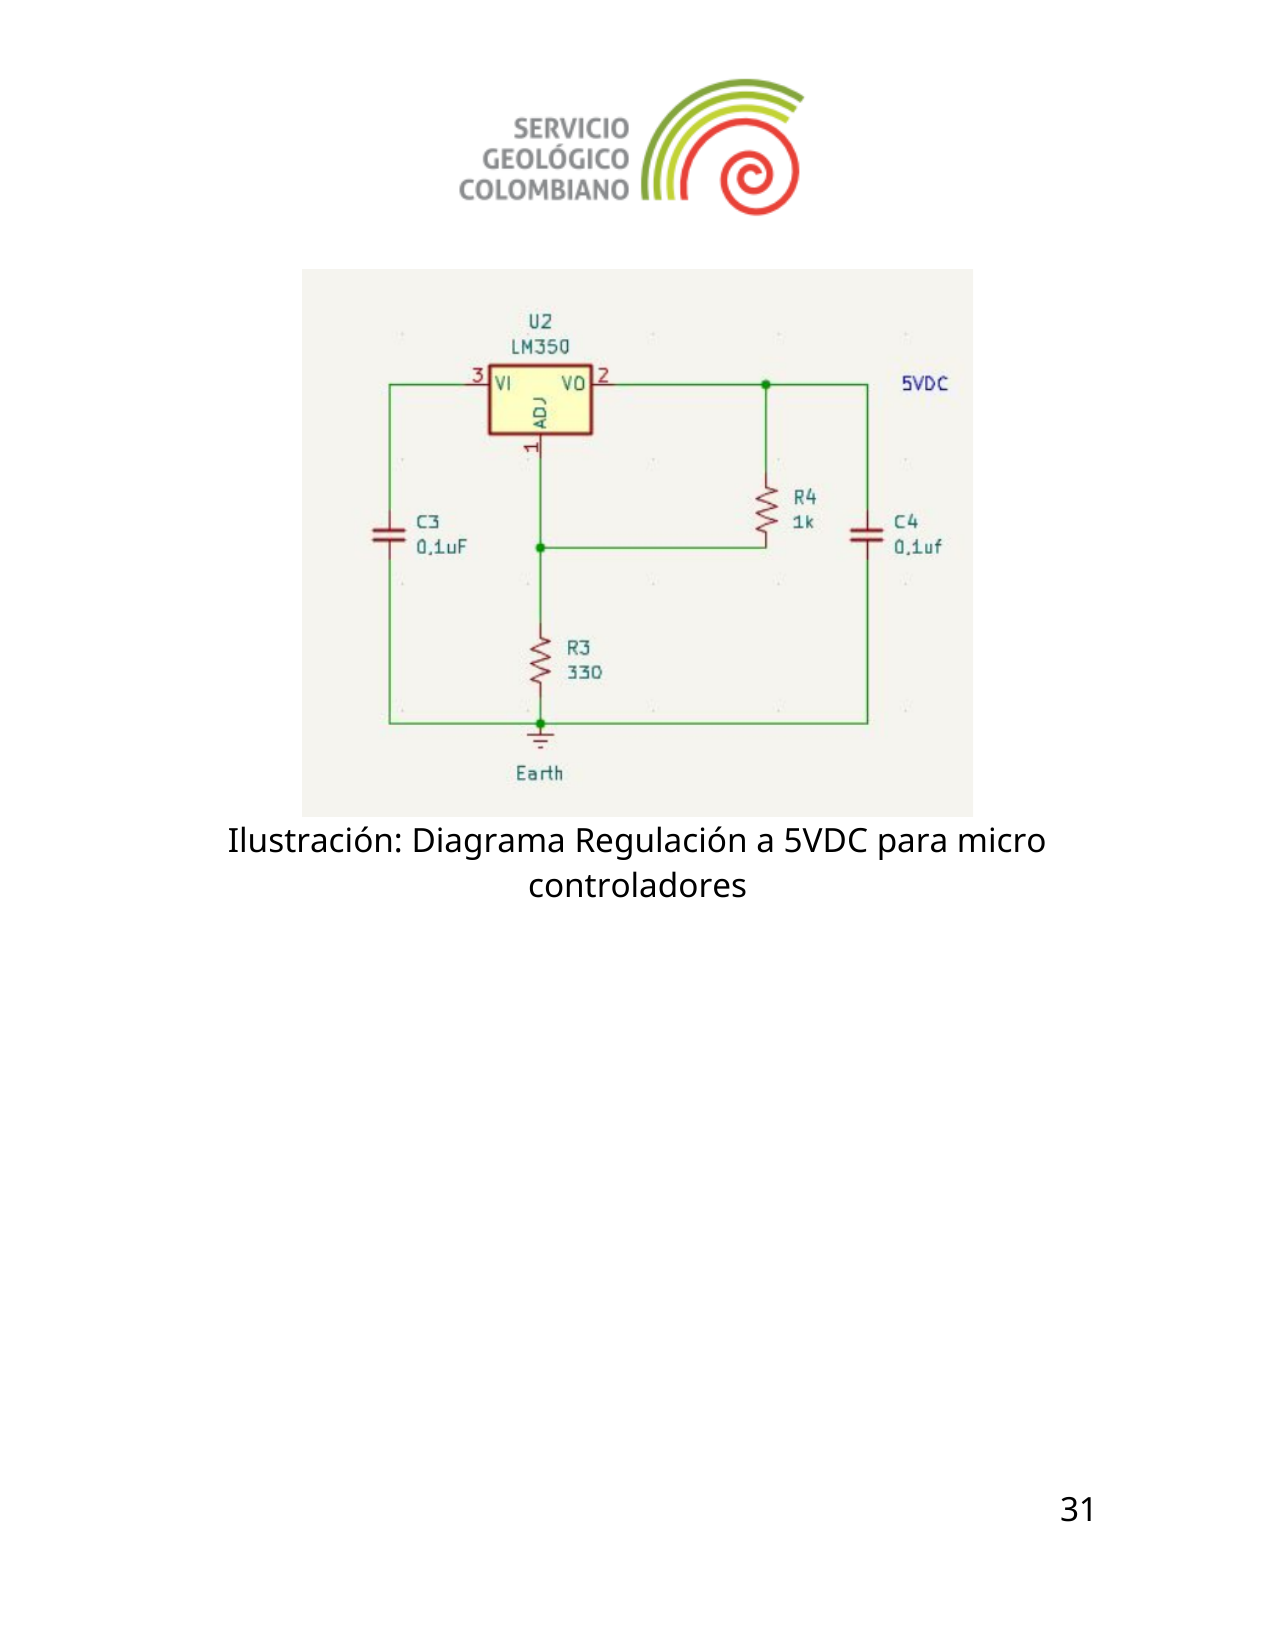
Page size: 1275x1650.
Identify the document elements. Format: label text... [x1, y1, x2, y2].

text Ilustración: Diagrama Regulación a 5VDC para micro controladores [177, 817, 1098, 908]
picture [452, 73, 823, 224]
picture [302, 269, 974, 817]
